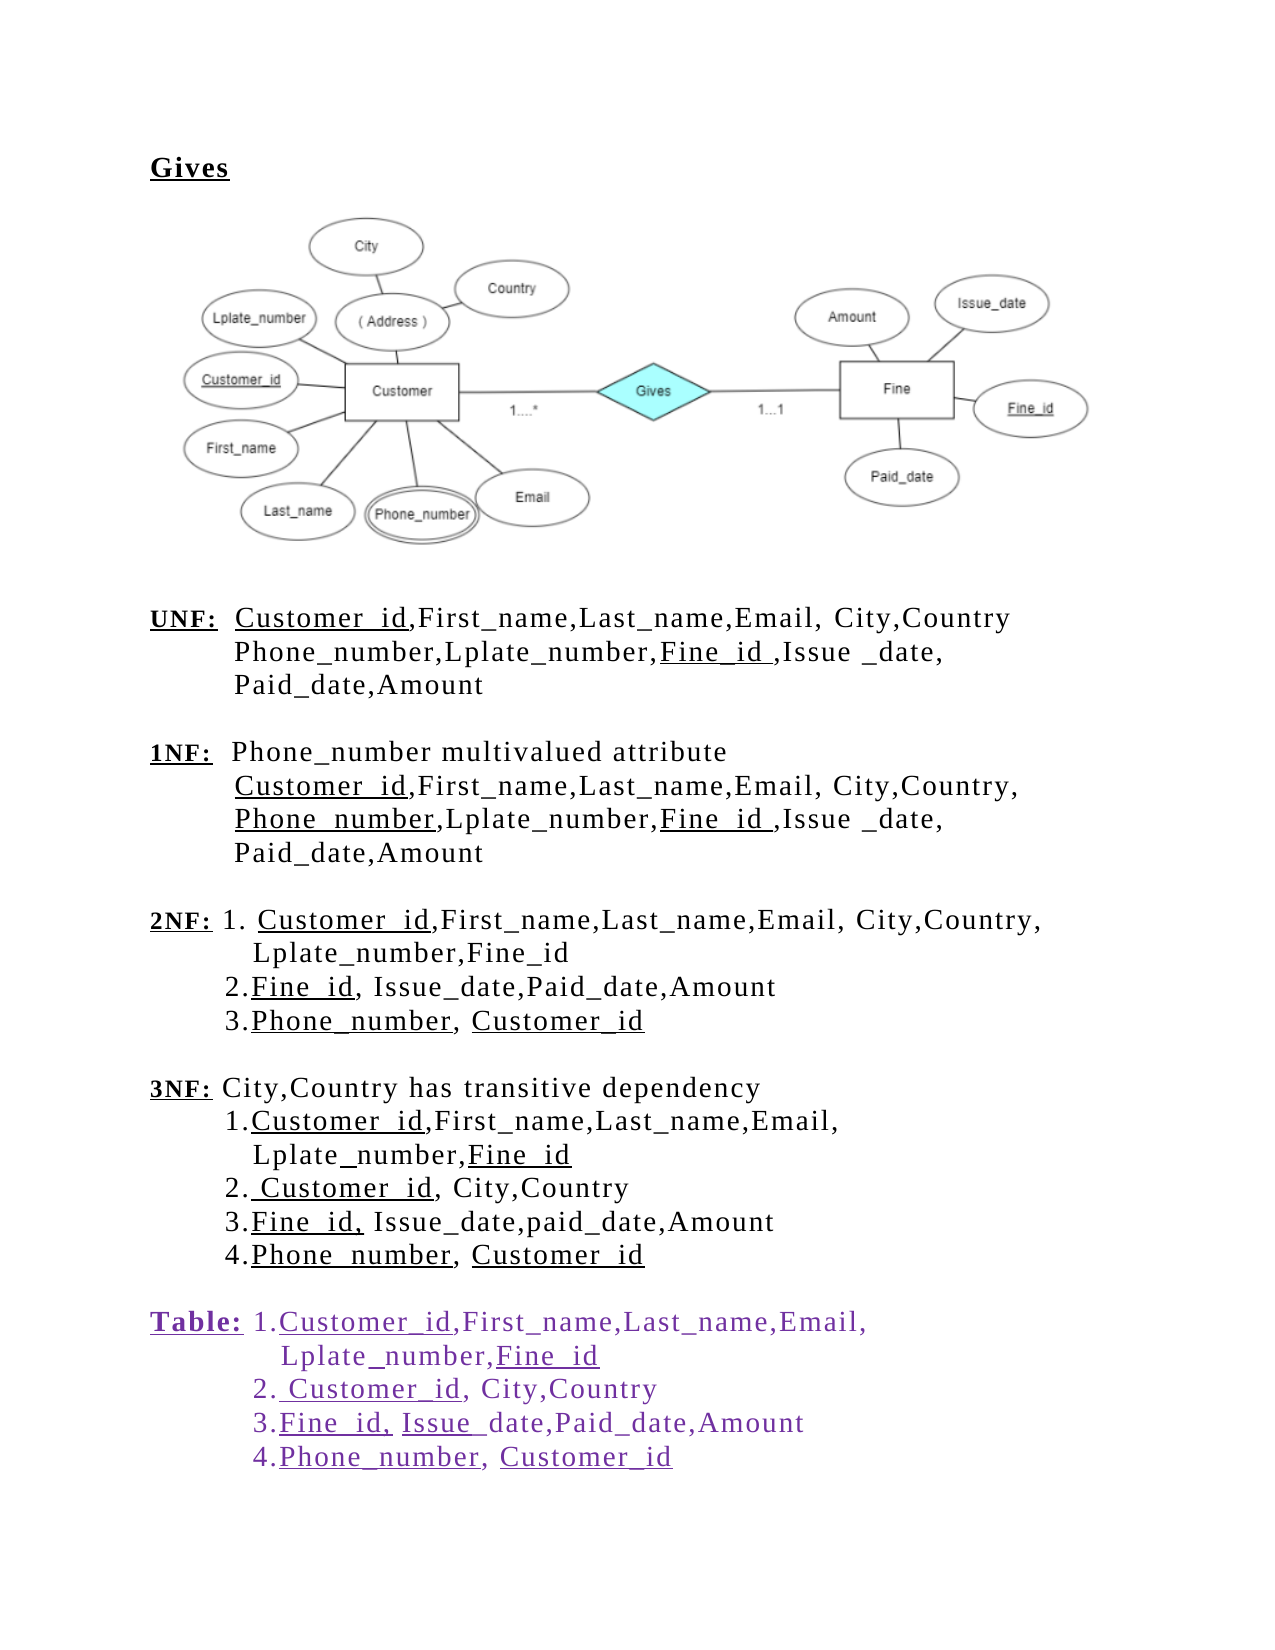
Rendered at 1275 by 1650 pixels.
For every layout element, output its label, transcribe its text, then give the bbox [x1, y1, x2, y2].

text Phone_number,Lplate_number,Fine_id ,Issue _date, [150, 801, 1125, 835]
text 3.Fine_id, Issue_date,paid_date,Amount [150, 1204, 1125, 1237]
text 2.Fine_id, Issue_date,Paid_date,Amount [150, 969, 1125, 1003]
text 3.Fine_id, Issue_date,Paid_date,Amount [150, 1405, 1125, 1439]
text Customer_id,First_name,Last_name,Email, City,Country, [150, 768, 1125, 801]
text Table: 1.Customer_id,First_name,Last_name,Email, [150, 1304, 1125, 1338]
text Lplate_number,Fine_id [150, 936, 1125, 969]
text 4.Phone_number, Customer_id [150, 1439, 1125, 1472]
text 4.Phone_number, Customer_id [150, 1237, 1125, 1271]
text Paid_date,Amount [150, 835, 1125, 868]
text Paid_date,Amount [150, 667, 1125, 701]
picture [150, 183, 1125, 601]
text 2. Customer_id, City,Country [150, 1372, 1125, 1405]
text Phone_number,Lplate_number,Fine_id ,Issue _date, [150, 634, 1125, 667]
text UNF: Customer_id,First_name,Last_name,Email, City,Country [150, 601, 1125, 634]
text Lplate_number,Fine_id [150, 1338, 1125, 1372]
text 2NF: 1. Customer_id,First_name,Last_name,Email, City,Country, [150, 902, 1125, 936]
text Gives [150, 150, 1125, 183]
text 2. Customer_id, City,Country [150, 1170, 1125, 1204]
text 1NF: Phone_number multivalued attribute [150, 734, 1125, 768]
text 1.Customer_id,First_name,Last_name,Email, [150, 1103, 1125, 1137]
text 3.Phone_number, Customer_id [150, 1003, 1125, 1036]
text 3NF: City,Country has transitive dependency [150, 1070, 1125, 1103]
text Lplate_number,Fine_id [150, 1137, 1125, 1170]
